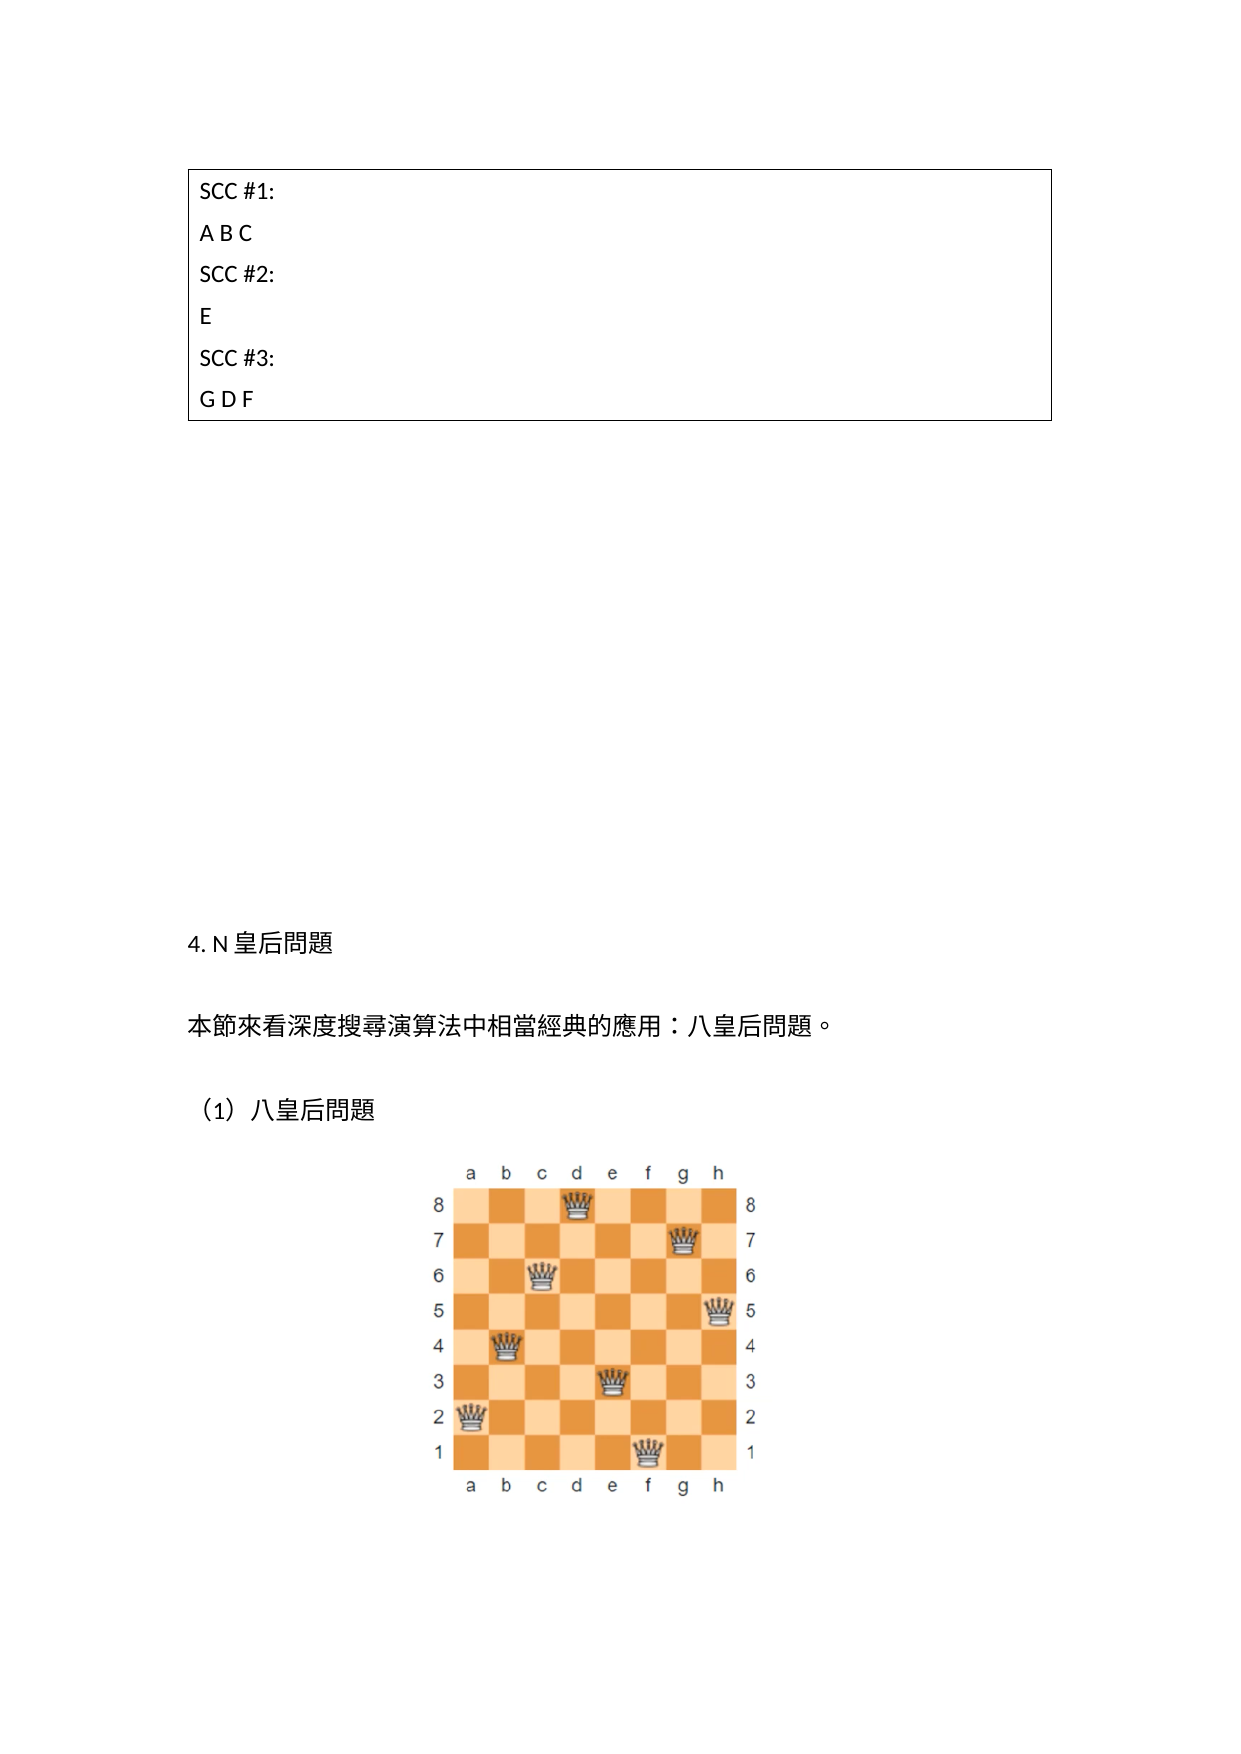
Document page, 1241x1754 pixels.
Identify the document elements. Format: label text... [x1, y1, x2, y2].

text （1）八皇后問題 [187, 1087, 1053, 1129]
text 4. N皇后問題 [187, 921, 1053, 962]
picture [427, 1153, 773, 1509]
text 本節來看深度搜尋演算法中相當經典的應用：八皇后問題。 [187, 1004, 1053, 1046]
table_cell SCC #1: A B C SCC #2: E SCC #3: G D F [189, 170, 1051, 420]
